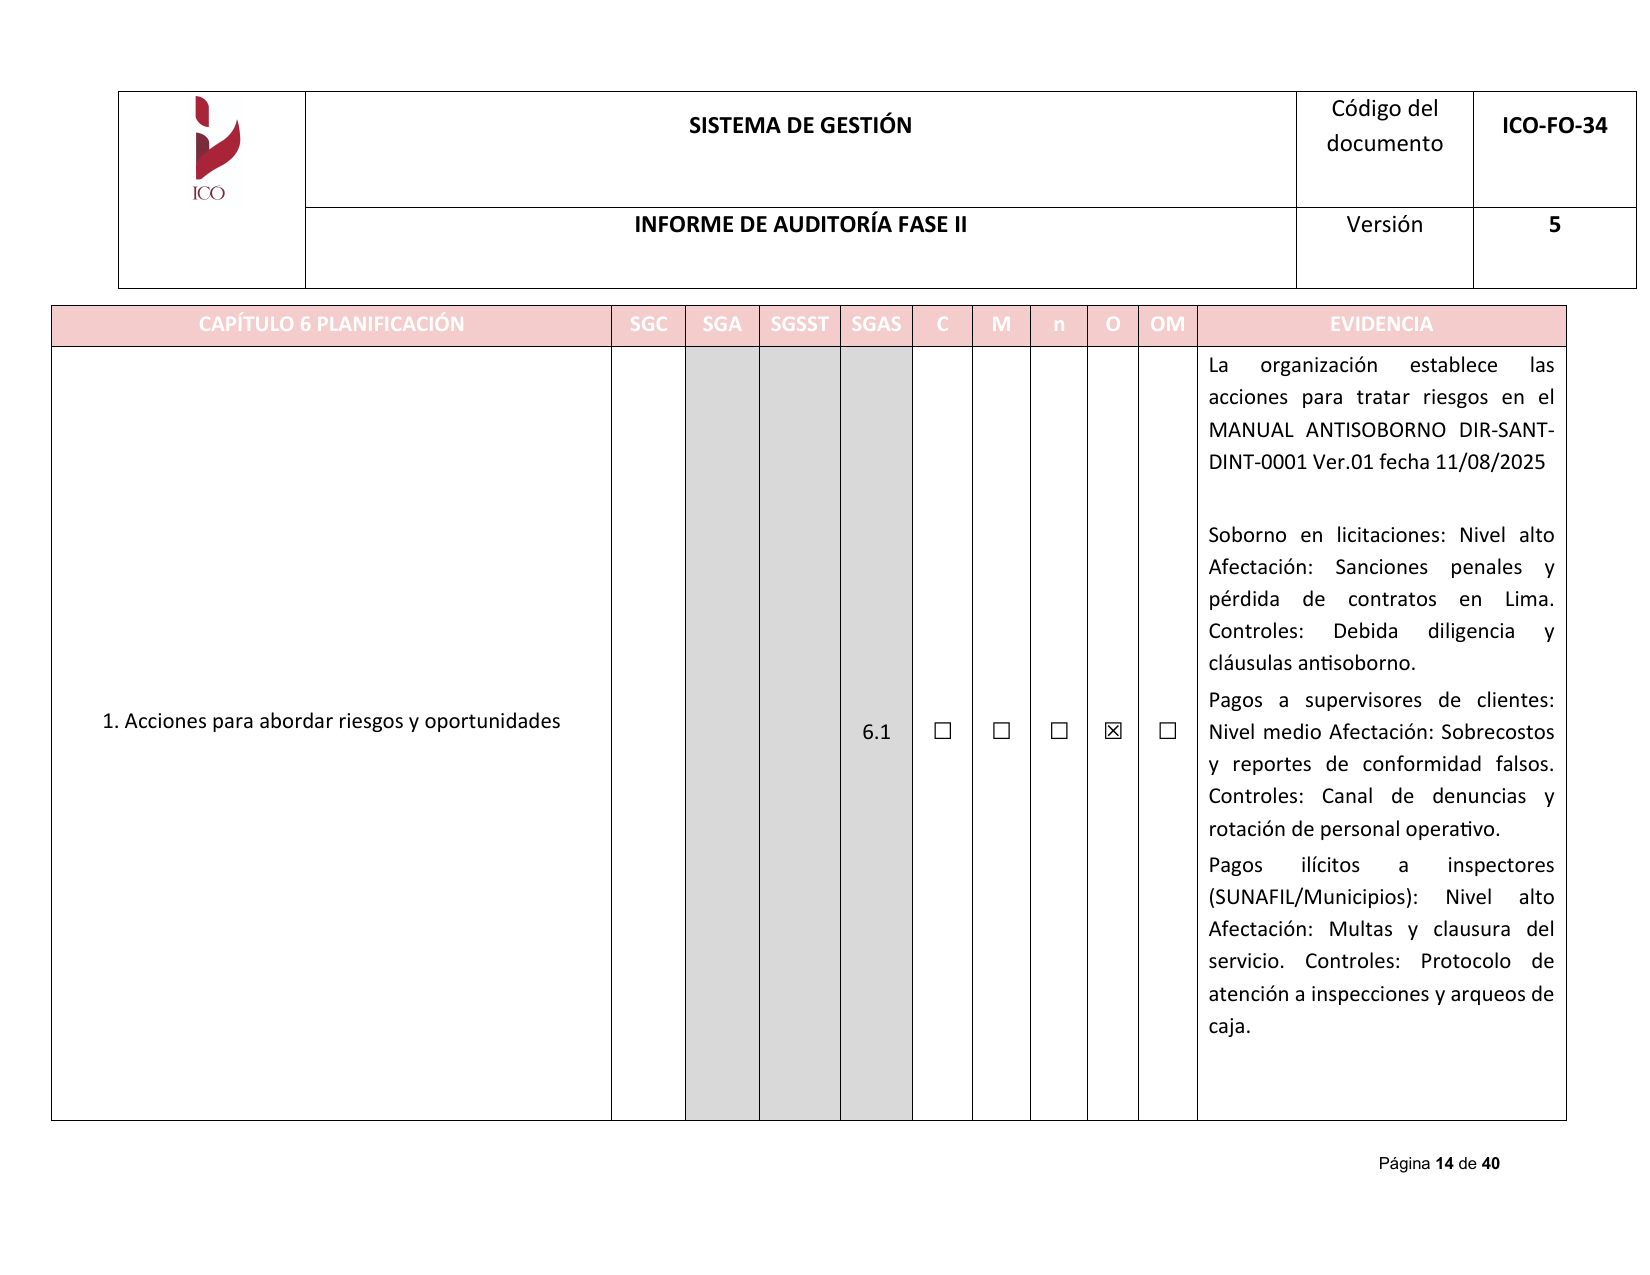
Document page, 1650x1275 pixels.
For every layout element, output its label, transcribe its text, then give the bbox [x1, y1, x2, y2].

table_cell [760, 347, 840, 1120]
table_header SGA [686, 306, 759, 346]
table_cell 6.1 [841, 347, 912, 1120]
table_header n [1031, 306, 1087, 346]
table_cell ☒ [1088, 347, 1138, 1120]
table_header C [913, 306, 972, 346]
table_cell ☐ [1031, 347, 1087, 1120]
table_header SGAS [841, 306, 912, 346]
table_cell ☐ [973, 347, 1030, 1120]
table_cell La organización establece las acciones para tratar riesgos en el MANUAL ANTISOBORNO DIR-SANT-DINT-0001 Ver.01 fecha 11/08/2025 Soborno en licitaciones: Nivel alto Afectación: Sanciones penales y pérdida de contratos en Lima. Controles: Debida diligencia y cláusulas antisoborno. Pagos a supervisores de clientes: Nivel medio Afectación: Sobrecostos y reportes de conformidad falsos. Controles: Canal de denuncias y rotación de personal operativo. Pagos ilícitos a inspectores (SUNAFIL/Municipios): Nivel alto Afectación: Multas y clausura del servicio. Controles: Protocolo de atención a inspecciones y arqueos de caja. [1198, 347, 1566, 1120]
table_cell ☐ [913, 347, 972, 1120]
table_cell [686, 347, 759, 1120]
table_header M [973, 306, 1030, 346]
table_header SGSST [760, 306, 840, 346]
table_header CAPÍTULO 6 PLANIFICACIÓN [52, 306, 611, 346]
table_header SGC [612, 306, 685, 346]
table_cell 1. Acciones para abordar riesgos y oportunidades [52, 347, 611, 1120]
table_header O [1088, 306, 1138, 346]
table_cell ☐ [1139, 347, 1197, 1120]
table_header OM [1139, 306, 1197, 346]
picture [187, 95, 244, 205]
table_cell [612, 347, 685, 1120]
table_header EVIDENCIA [1198, 306, 1566, 346]
